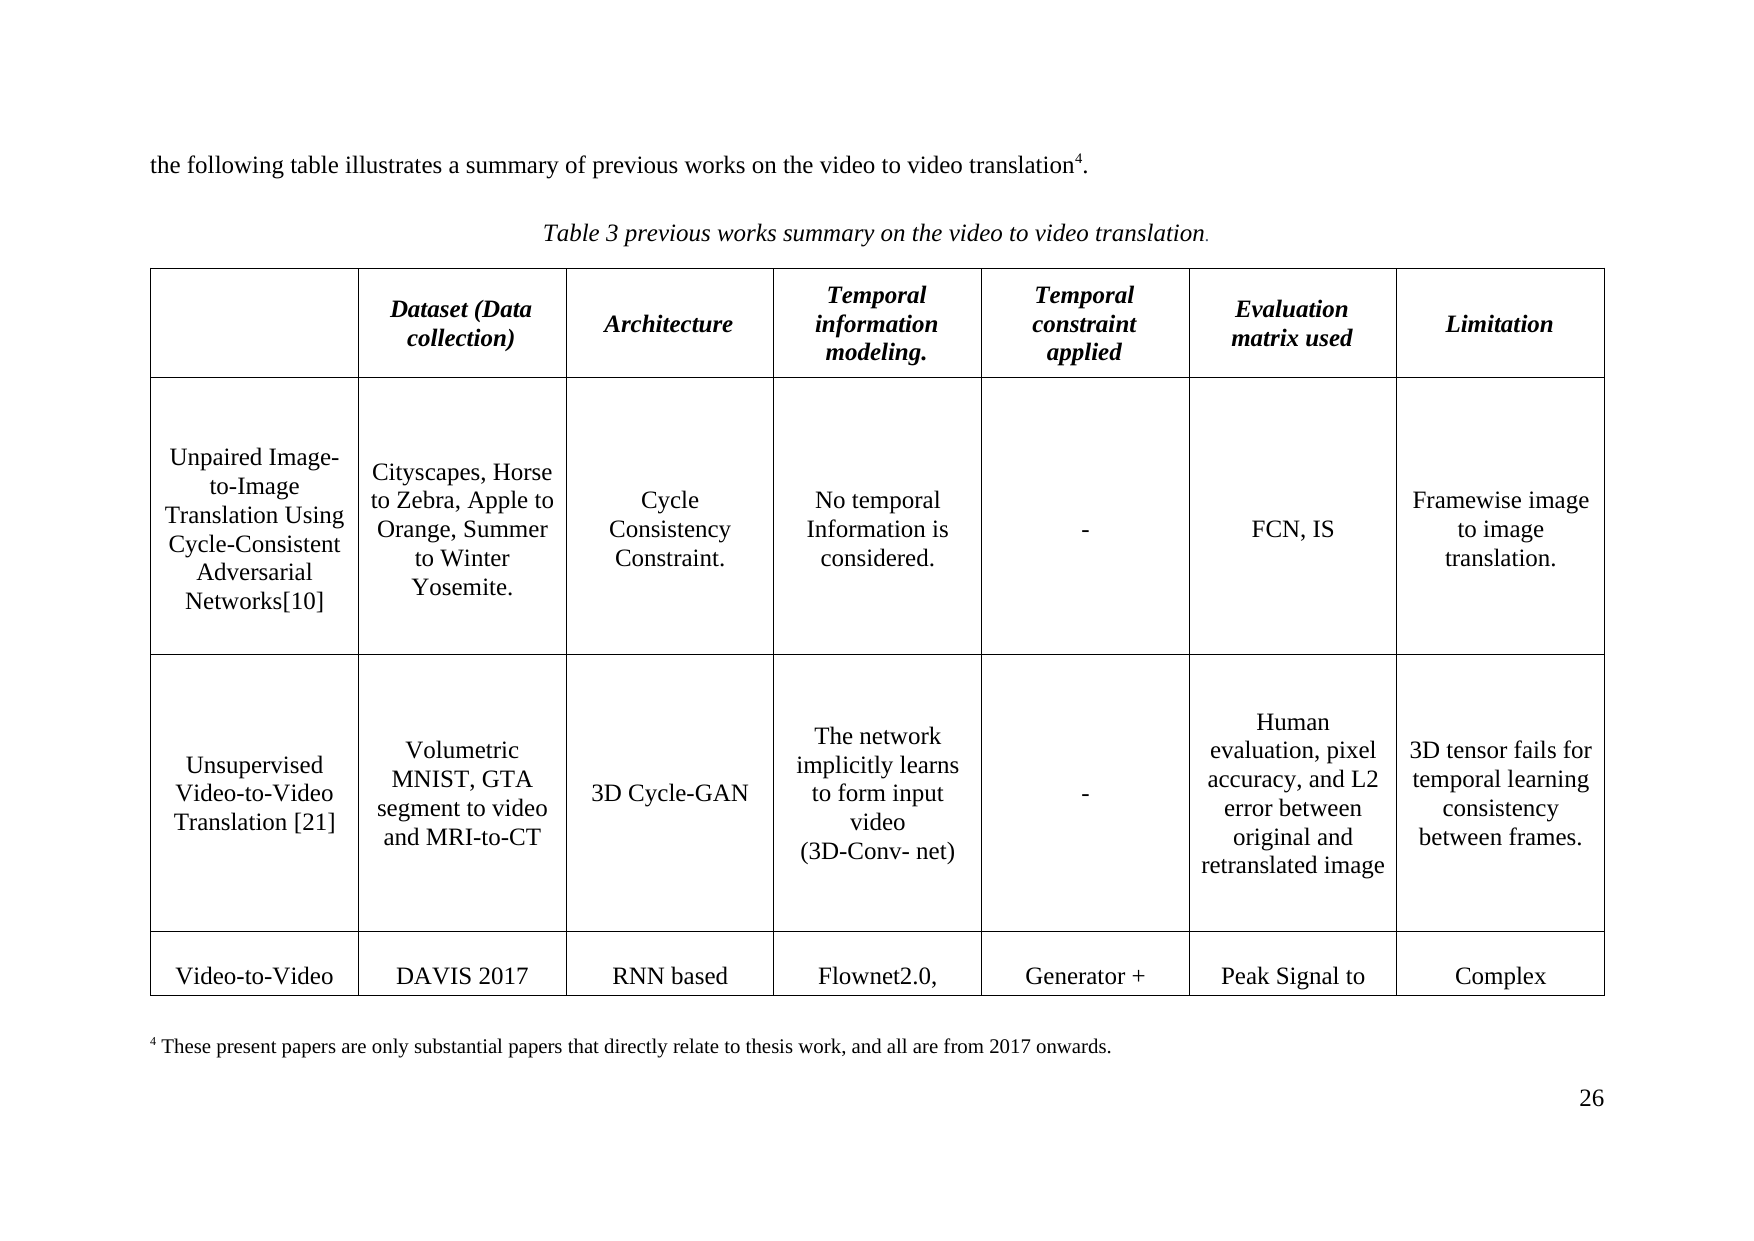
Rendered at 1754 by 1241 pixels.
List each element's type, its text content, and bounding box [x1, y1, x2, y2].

table_cell 3D tensor fails for temporal learning consistency between frames. [1397, 655, 1604, 931]
table_header Dataset (Data collection) [359, 269, 566, 377]
table_header Architecture [567, 269, 773, 377]
table_cell Volumetric MNIST, GTA segment to video and MRI-to-CT [359, 655, 566, 931]
table_cell - [982, 378, 1189, 654]
table_cell Cycle Consistency Constraint. [567, 378, 773, 654]
text Table 3 previous works summary on the video to video translation. [150, 218, 1604, 247]
table_header Limitation [1397, 269, 1604, 377]
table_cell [151, 932, 358, 995]
table_header Temporal information modeling. [774, 269, 981, 377]
table_cell - [982, 655, 1189, 931]
table_header Evaluation matrix used [1190, 269, 1396, 377]
table_cell FCN, IS [1190, 378, 1396, 654]
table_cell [982, 932, 1189, 995]
table_cell Cityscapes, Horse to Zebra, Apple to Orange, Summer to Winter Yosemite. [359, 378, 566, 654]
table_cell Unpaired Image-to-Image Translation Using Cycle-Consistent Adversarial Networks[10] [151, 378, 358, 654]
table_cell Framewise image to image translation. [1397, 378, 1604, 654]
table_cell Human evaluation, pixel accuracy, and L2 error between original and retranslated image [1190, 655, 1396, 931]
table_cell Unsupervised Video-to-Video Translation [21] [151, 655, 358, 931]
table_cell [1190, 932, 1396, 995]
table_header Temporal constraint applied [982, 269, 1189, 377]
table_cell No temporal Information is considered. [774, 378, 981, 654]
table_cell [1397, 932, 1604, 995]
table_cell 3D Cycle-GAN [567, 655, 773, 931]
table_cell The network implicitly learns to form input video (3D-Conv- net) [774, 655, 981, 931]
table_cell DAVIS 2017 [359, 932, 566, 995]
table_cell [567, 932, 773, 995]
text the following table illustrates a summary of previous works on the video to video translation. [150, 150, 1604, 179]
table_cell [774, 932, 981, 995]
table_header [151, 269, 358, 377]
